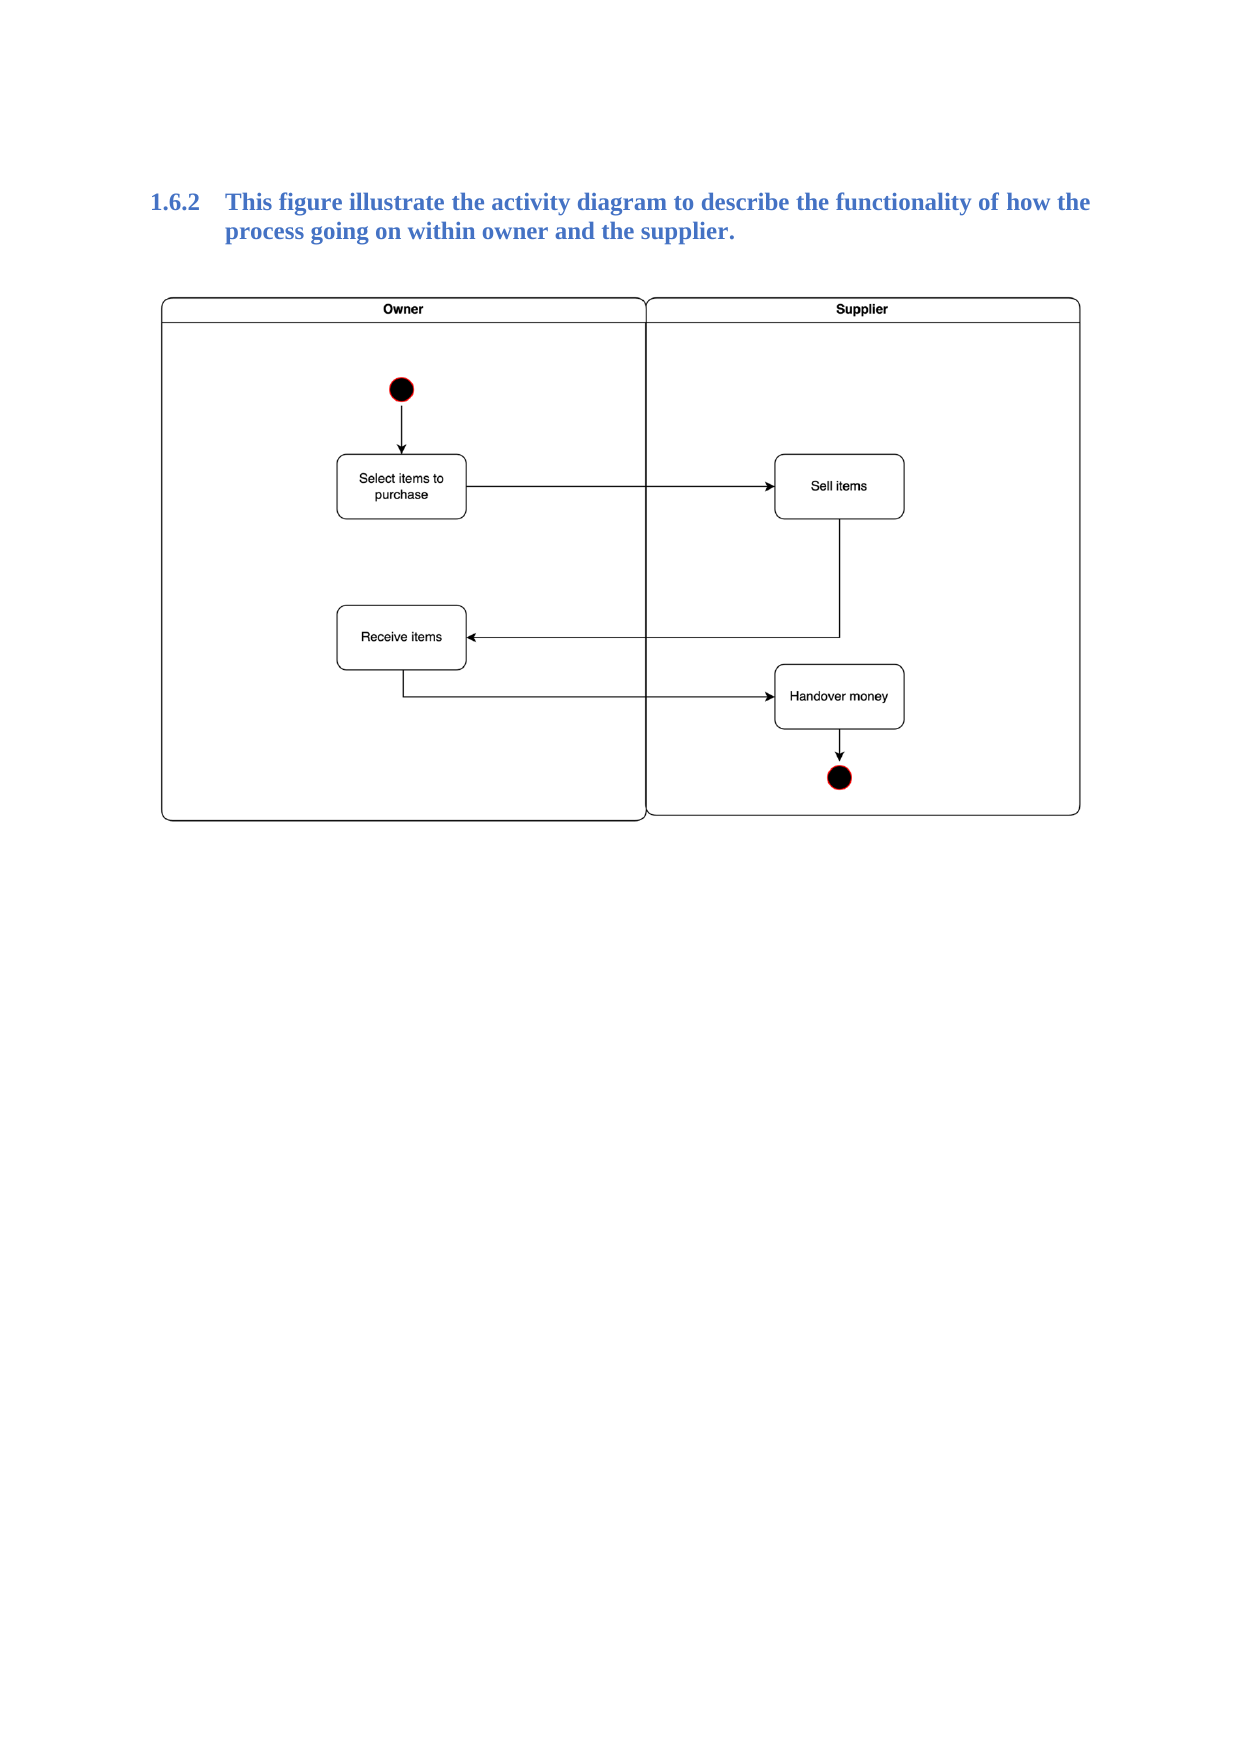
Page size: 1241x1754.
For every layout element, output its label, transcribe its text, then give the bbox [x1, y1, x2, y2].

subtitle This figure illustrate the activity diagram to describe the functionality of how the process going on within owner and the supplier. [150, 187, 1090, 245]
picture [150, 286, 1091, 833]
